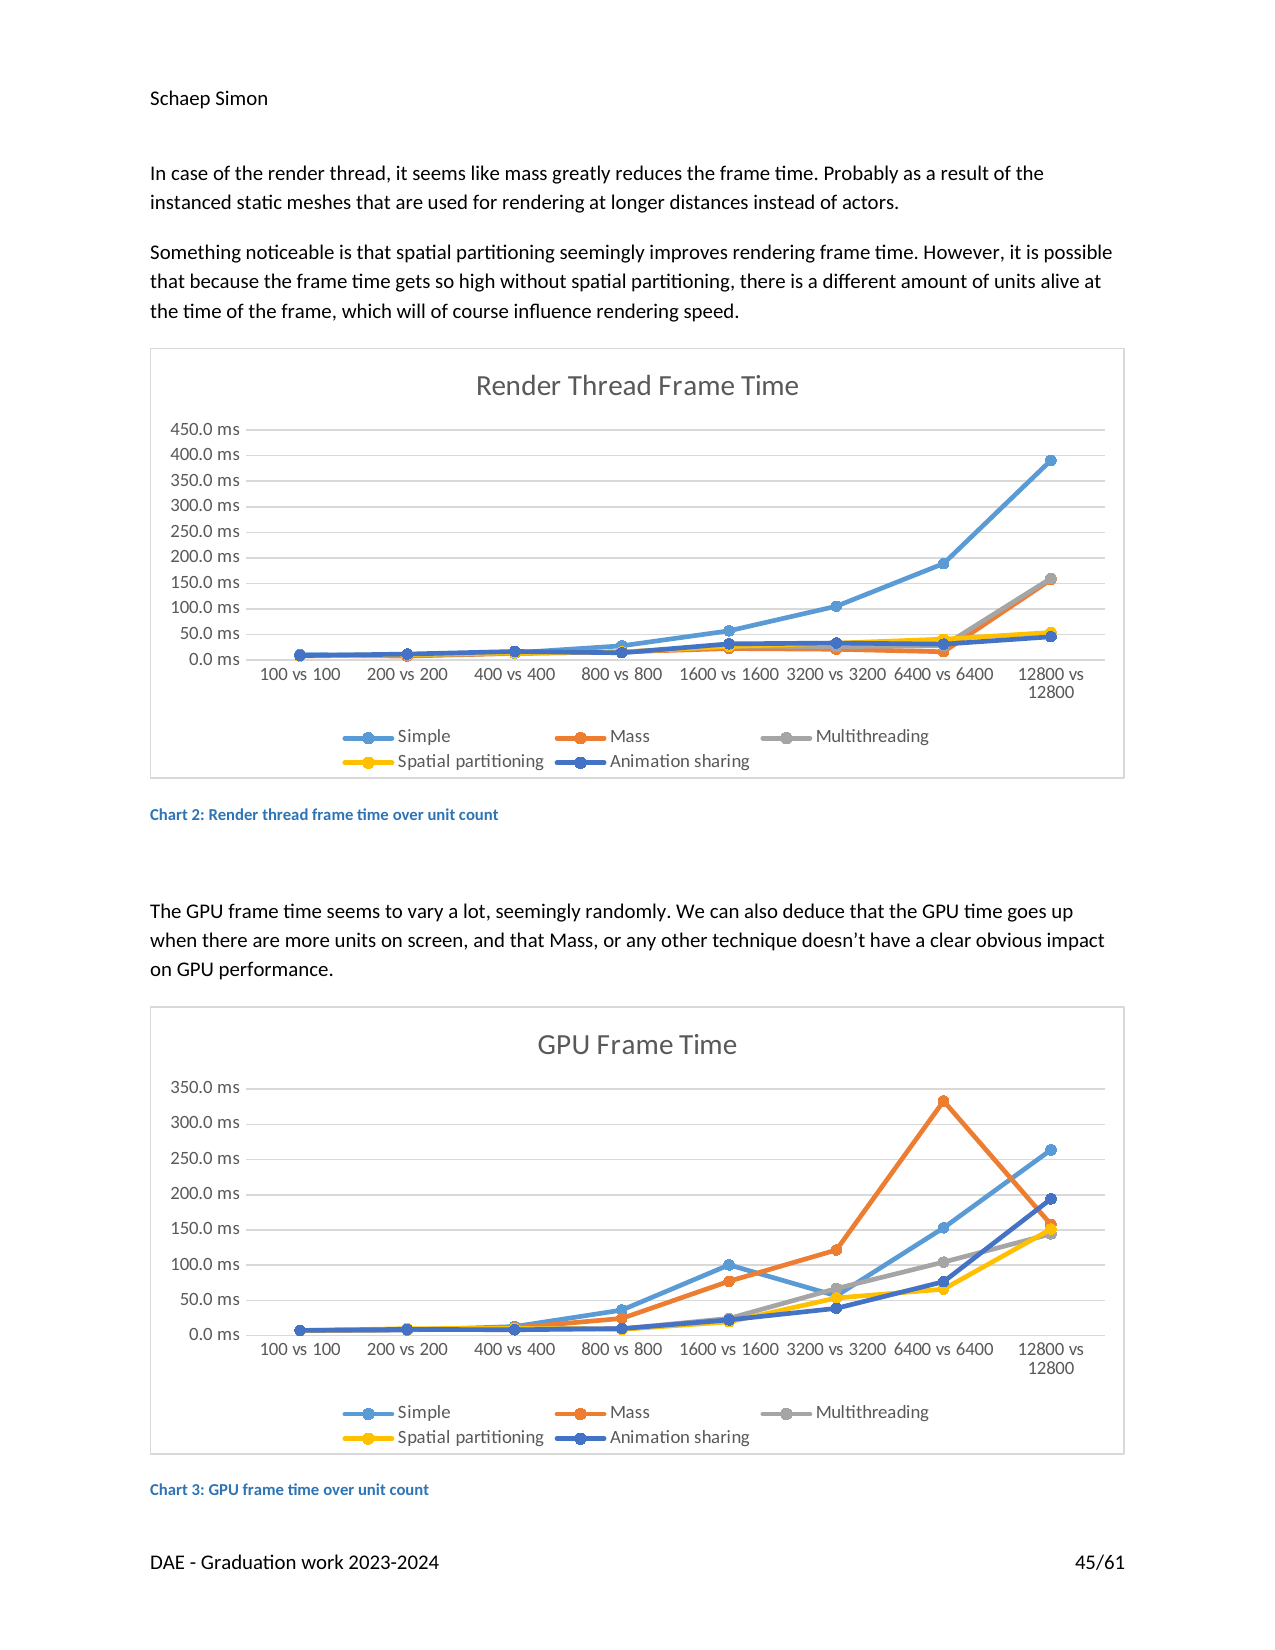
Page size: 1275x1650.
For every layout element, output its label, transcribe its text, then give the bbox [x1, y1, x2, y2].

text Something noticeable is that spatial partitioning seemingly improves rendering frame time. However, it is possible that because the frame time gets so high without spatial partitioning, there is a different amount of units alive at the time of the frame, which will of course influence rendering speed. [150, 239, 1125, 323]
text Chart 2: Render thread frame time over unit count [150, 804, 1125, 824]
text In case of the render thread, it seems like mass greatly reduces the frame time. Probably as a result of the instanced static meshes that are used for rendering at longer distances instead of actors. [150, 160, 1125, 215]
text Chart 3: GPU frame time over unit count [150, 1479, 1125, 1500]
text The GPU frame time seems to vary a lot, seemingly randomly. We can also deduce that the GPU time goes up when there are more units on screen, and that Mass, or any other technique doesn’t have a clear obvious impact on GPU performance. [150, 898, 1125, 982]
